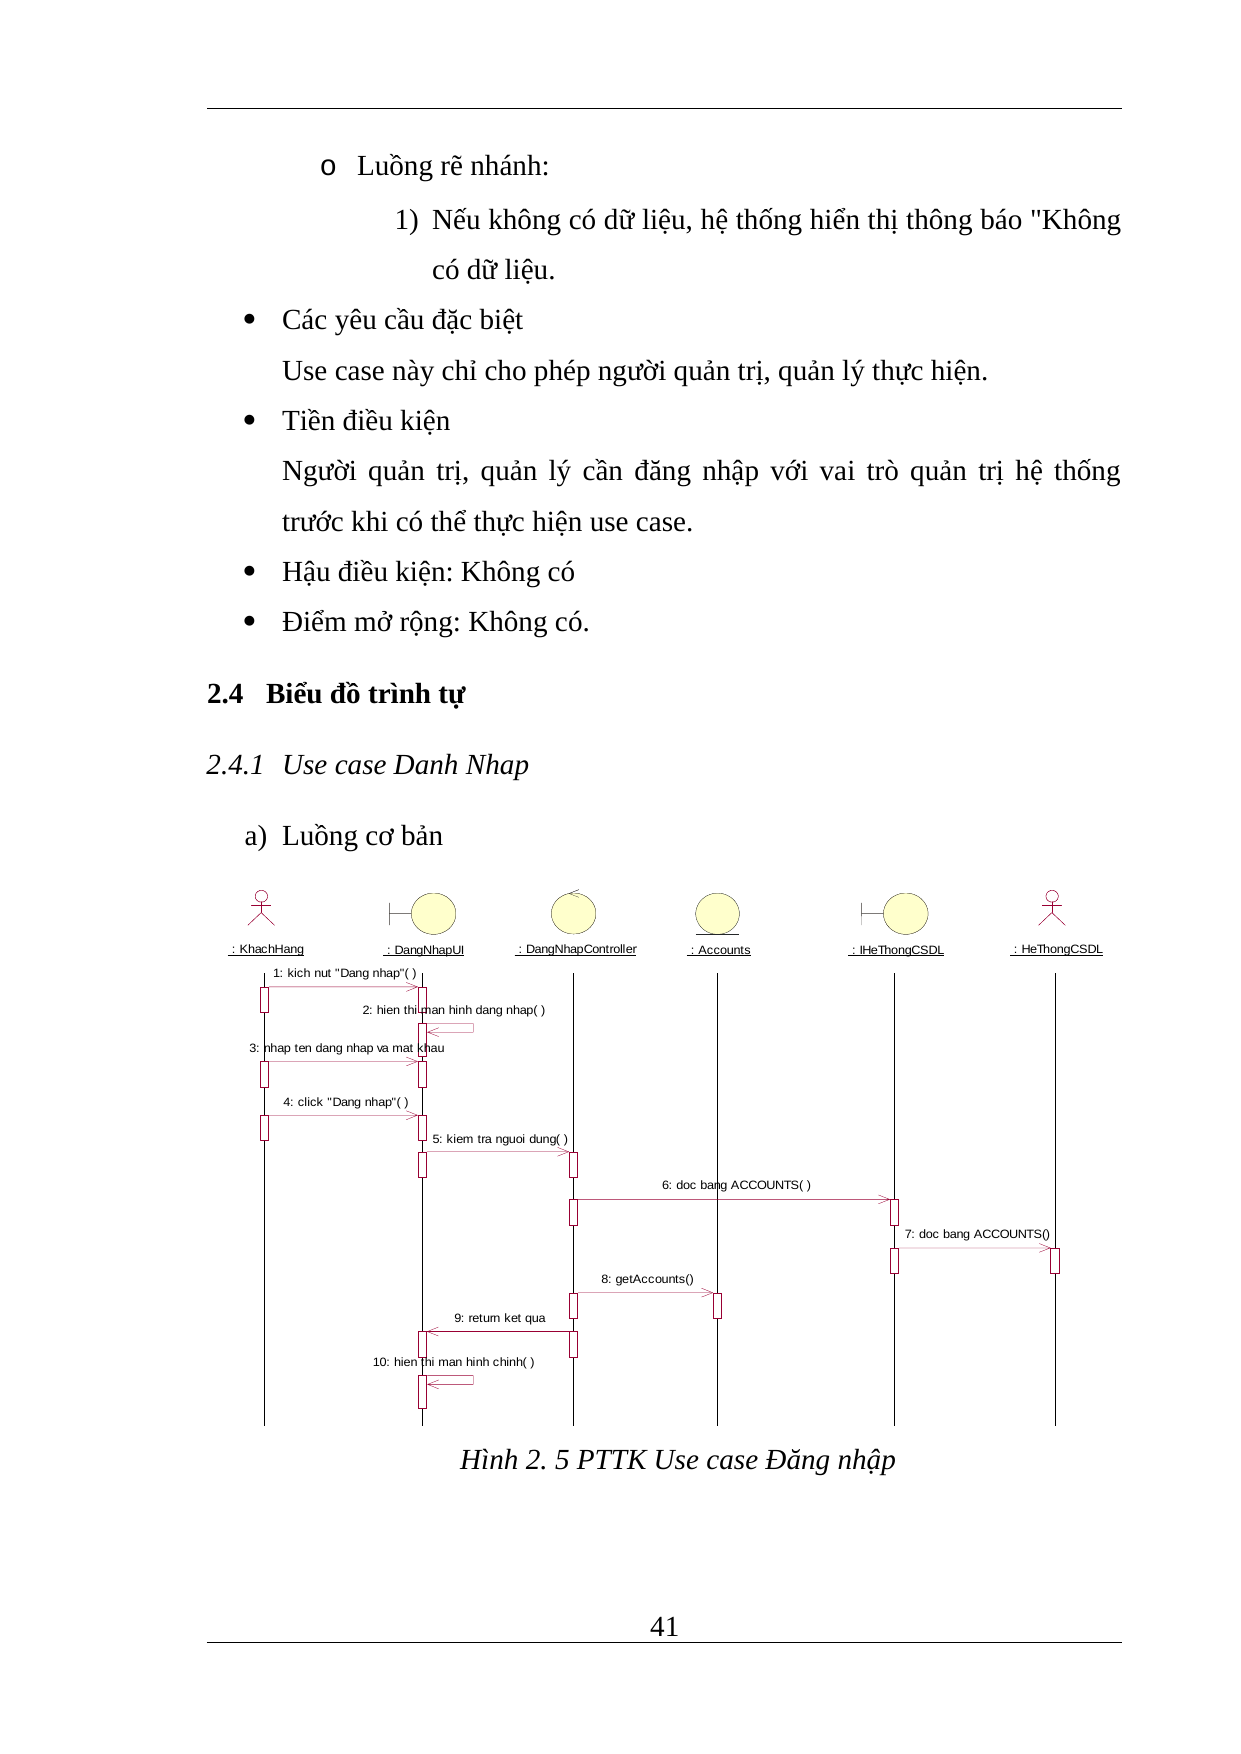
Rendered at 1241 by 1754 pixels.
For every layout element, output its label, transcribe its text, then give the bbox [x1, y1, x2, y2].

subtitle Use case Danh Nhap [206, 747, 1122, 781]
list Luồng rẽ nhánh: [319, 148, 1122, 184]
text Hình 2. 5 PTTK Use case Đăng nhập [236, 1442, 1122, 1475]
list Các yêu cầu đặc biệt [244, 302, 1122, 336]
subtitle Biểu đồ trình tự [207, 676, 1122, 709]
list Điểm mở rộng: Không có. [244, 604, 1122, 638]
subtitle Luồng cơ bản [244, 818, 1122, 852]
list Tiền điều kiện [244, 403, 1122, 437]
list Nếu không có dữ liệu, hệ thống hiển thị thông báo "Không có dữ liệu. [394, 202, 1122, 286]
list Hậu điều kiện: Không có [244, 554, 1122, 588]
list Người quản trị, quản lý cần đăng nhập với vai trò quản trị hệ thống trước khi có thể thực hiện use case. [282, 453, 1122, 537]
list Use case này chỉ cho phép người quản trị, quản lý thực hiện. [282, 353, 1122, 386]
